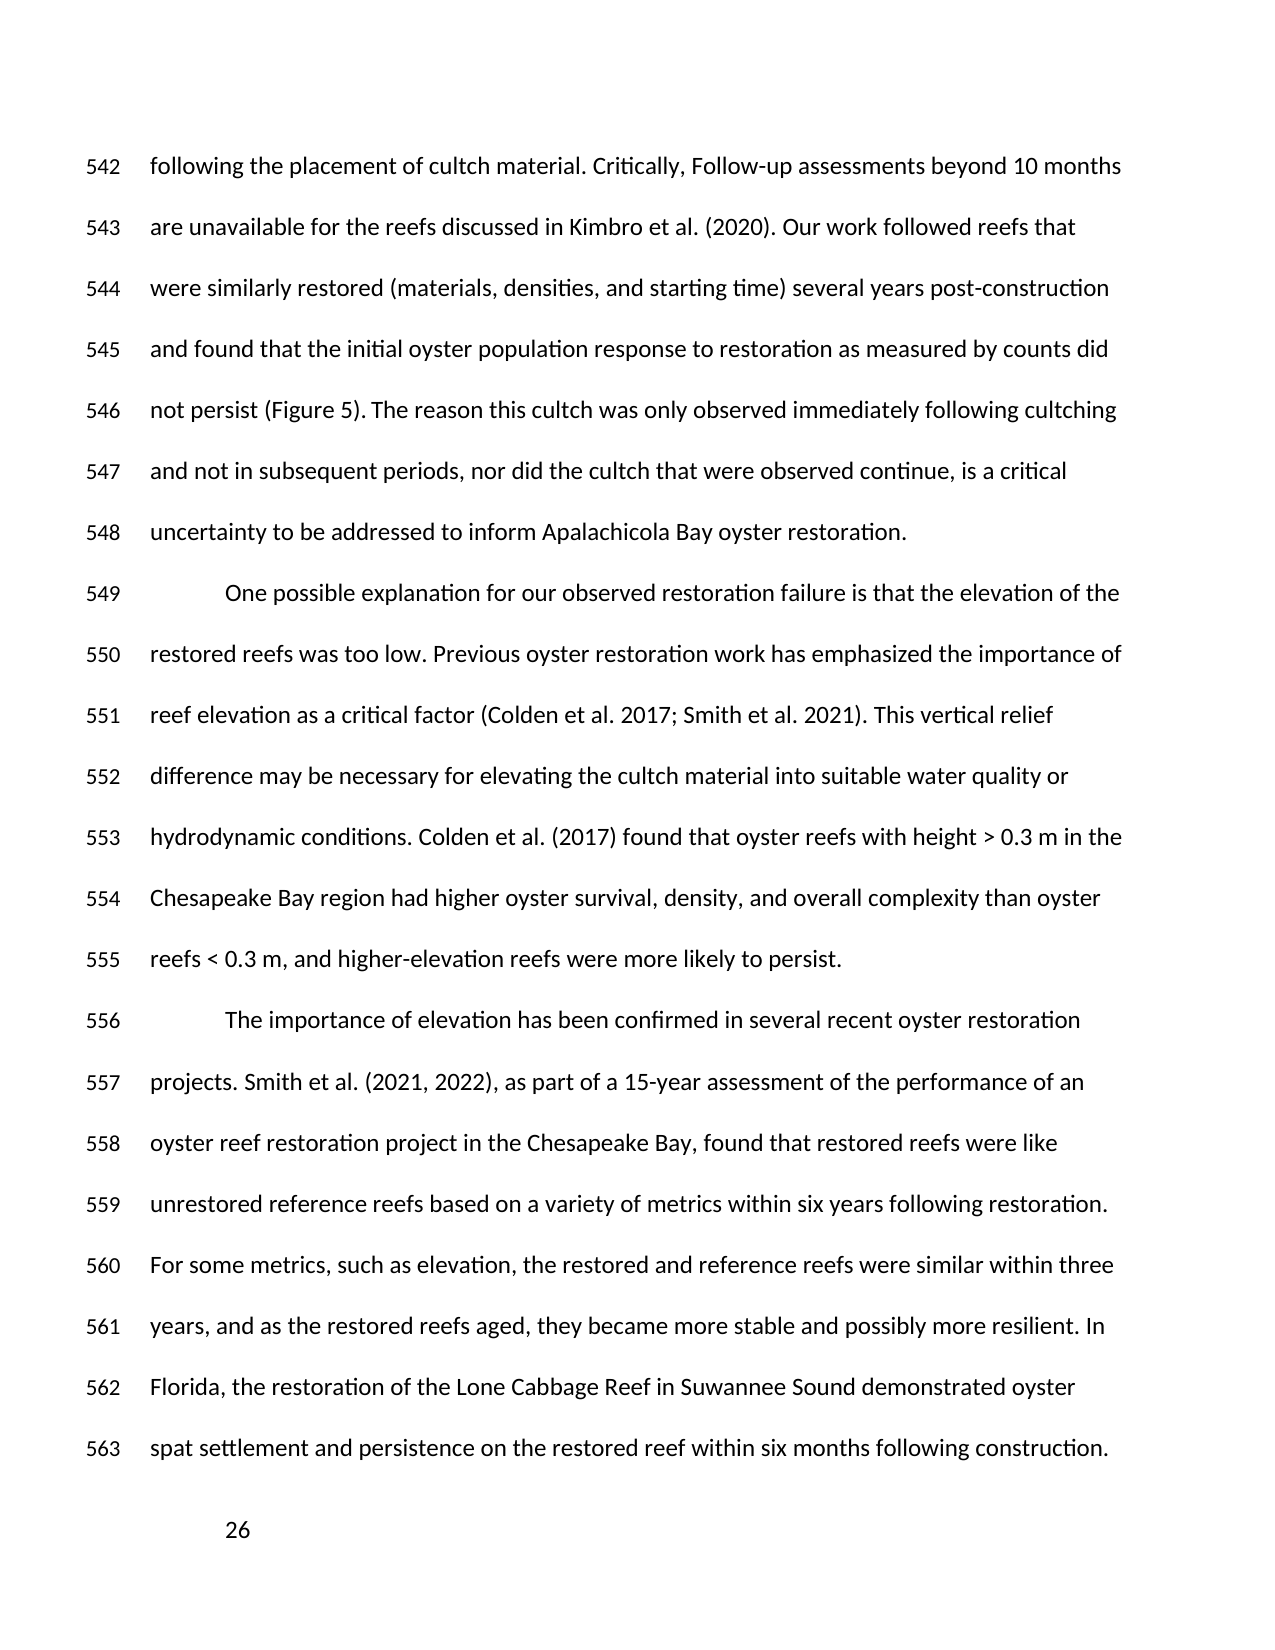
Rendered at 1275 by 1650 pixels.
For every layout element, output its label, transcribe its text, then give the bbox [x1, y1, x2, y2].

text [150, 150, 1125, 547]
text One possible explanation for our observed restoration failure is that the elevation of the restored reefs was too low. Previous oyster restoration work has emphasized the importance of reef elevation as a critical factor (Colden et al. 2017; Smith et al. 2021). This vertical relief difference may be necessary for elevating the cultch material into suitable water quality or hydrodynamic conditions. Colden et al. (2017) found that oyster reefs with height > 0.3 m in the Chesapeake Bay region had higher oyster survival, density, and overall complexity than oyster reefs < 0.3 m, and higher-elevation reefs were more likely to persist. [150, 577, 1125, 974]
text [150, 1004, 1125, 1462]
